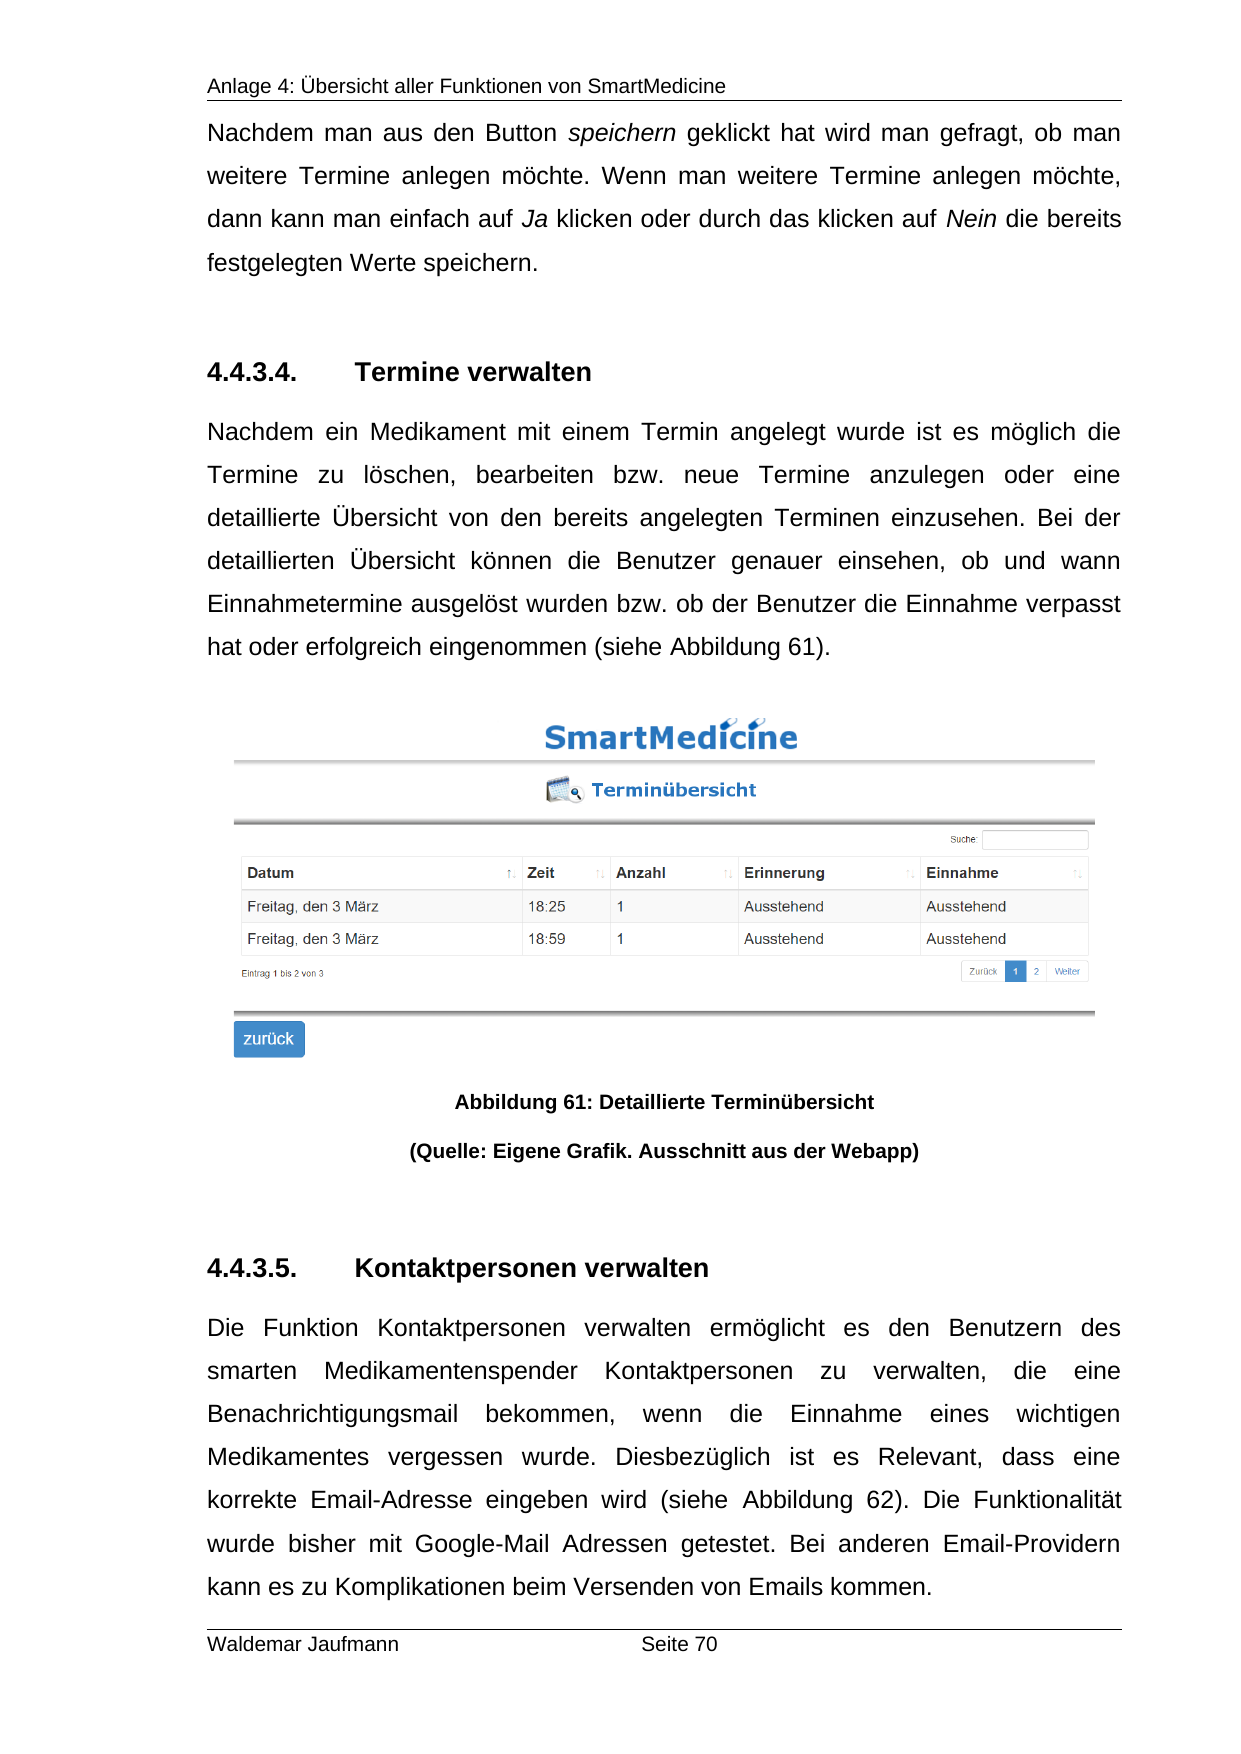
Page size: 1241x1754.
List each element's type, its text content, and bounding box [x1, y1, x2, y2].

picture [233, 718, 1095, 1064]
text Nachdem ein Medikament mit einem Termin angelegt wurde ist es möglich die Termine zu löschen, bearbeiten bzw. neue Termine anzulegen oder eine detaillierte Übersicht von den bereits angelegten Terminen einzusehen. Bei der detaillierten Übersicht können die Benutzer genauer einsehen, ob und wann Einnahmetermine ausgelöst wurden bzw. ob der Benutzer die Einnahme verpasst hat oder erfolgreich eingenommen (siehe Abbildung 61). [207, 417, 1122, 661]
subtitle Kontaktpersonen verwalten [207, 1251, 1122, 1284]
subtitle Termine verwalten [207, 354, 1122, 388]
text Nachdem man aus den Button speichern geklickt hat wird man gefragt, ob man weitere Termine anlegen möchte. Wenn man weitere Termine anlegen möchte, dann kann man einfach auf Ja klicken oder durch das klicken auf Nein die bereits festgelegten Werte speichern. [207, 118, 1122, 276]
text Die Funktion Kontaktpersonen verwalten ermöglicht es den Benutzern des smarten Medikamentenspender Kontaktpersonen zu verwalten, die eine Benachrichtigungsmail bekommen, wenn die Einnahme eines wichtigen Medikamentes vergessen wurde. Diesbezüglich ist es Relevant, dass eine korrekte Email-Adresse eingeben wird (siehe Abbildung 62). Die Funktionalität wurde bisher mit Google-Mail Adressen getestet. Bei anderen Email-Providern kann es zu Komplikationen beim Versenden von Emails kommen. [207, 1313, 1122, 1601]
text Abbildung 61: Detaillierte Terminübersicht [207, 1090, 1122, 1114]
text (Quelle: Eigene Grafik. Ausschnitt aus der Webapp) [207, 1138, 1122, 1162]
